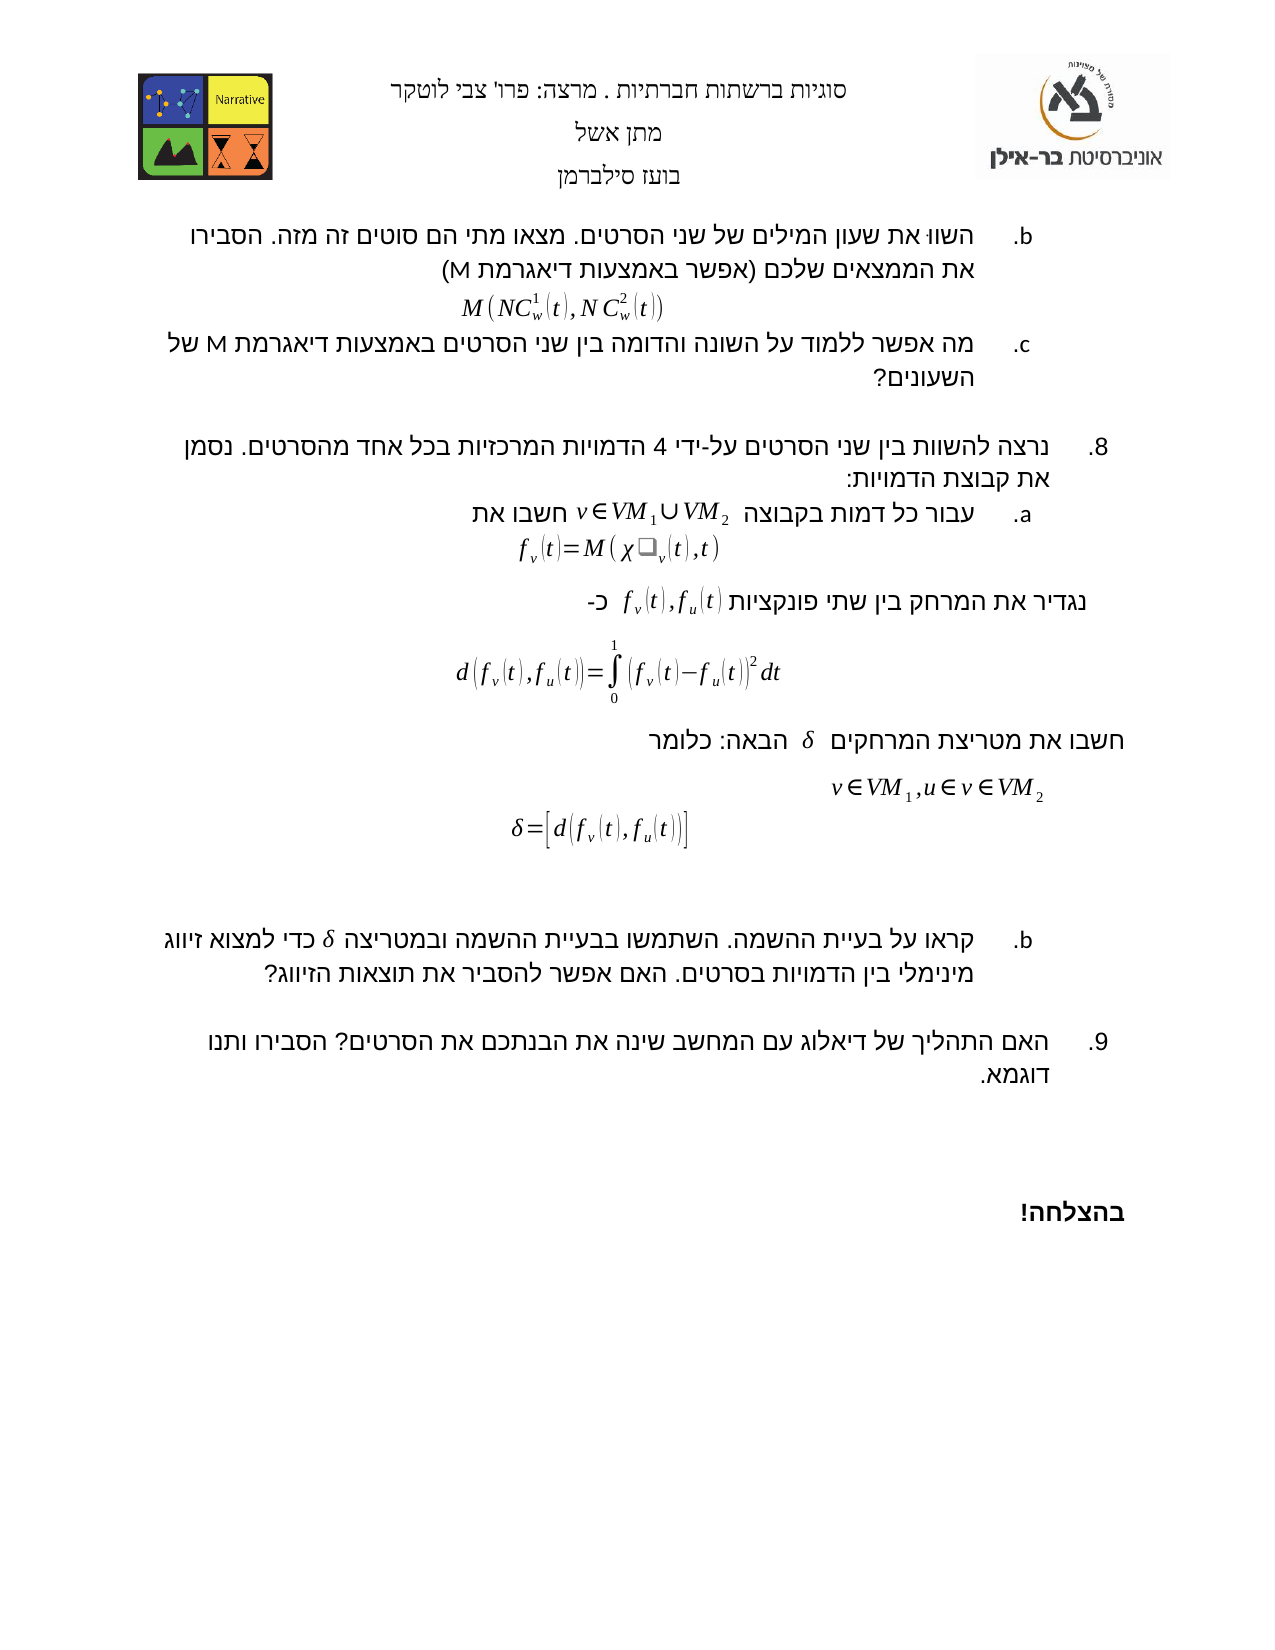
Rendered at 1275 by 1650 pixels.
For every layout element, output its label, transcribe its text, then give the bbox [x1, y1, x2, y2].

picture [975, 53, 1171, 180]
list נרצה להשוות בין שני הסרטים על-ידי 4 הדמויות המרכזיות בכל אחד מהסרטים. נסמן את קבוצת הדמויות: [150, 431, 1087, 493]
list האם התהליך של דיאלוג עם המחשב שינה את הבנתכם את הסרטים? הסבירו ותנו דוגמא. [150, 1027, 1087, 1089]
picture [125, 47, 285, 206]
list השווּ את שעון המילים של שני הסרטים. מצאו מתי הם סוטים זה מזה. הסבירו את הממצאים שלכם (אפשר באמצעות דיאגרמת M) [150, 220, 1012, 285]
list מה אפשר ללמוד על השונה והדומה בין שני הסרטים באמצעות דיאגרמת M של השעונים? [150, 329, 1012, 392]
list קראו על בעיית ההשמה. השתמשו בבעיית ההשמה ובמטריצה כדי למצוא זיווג מינימלי בין הדמויות בסרטים. האם אפשר להסביר את תוצאות הזיווג? [150, 924, 1012, 988]
text בהצלחה! [150, 1198, 1125, 1227]
text חשבו את מטריצת המרחקים הבאה: כלומר [150, 726, 1125, 755]
list עבור כל דמות בקבוצה חשבו את [150, 497, 1012, 529]
text נגדיר את המרחק בין שתי פונקציות כ- [150, 585, 1087, 618]
